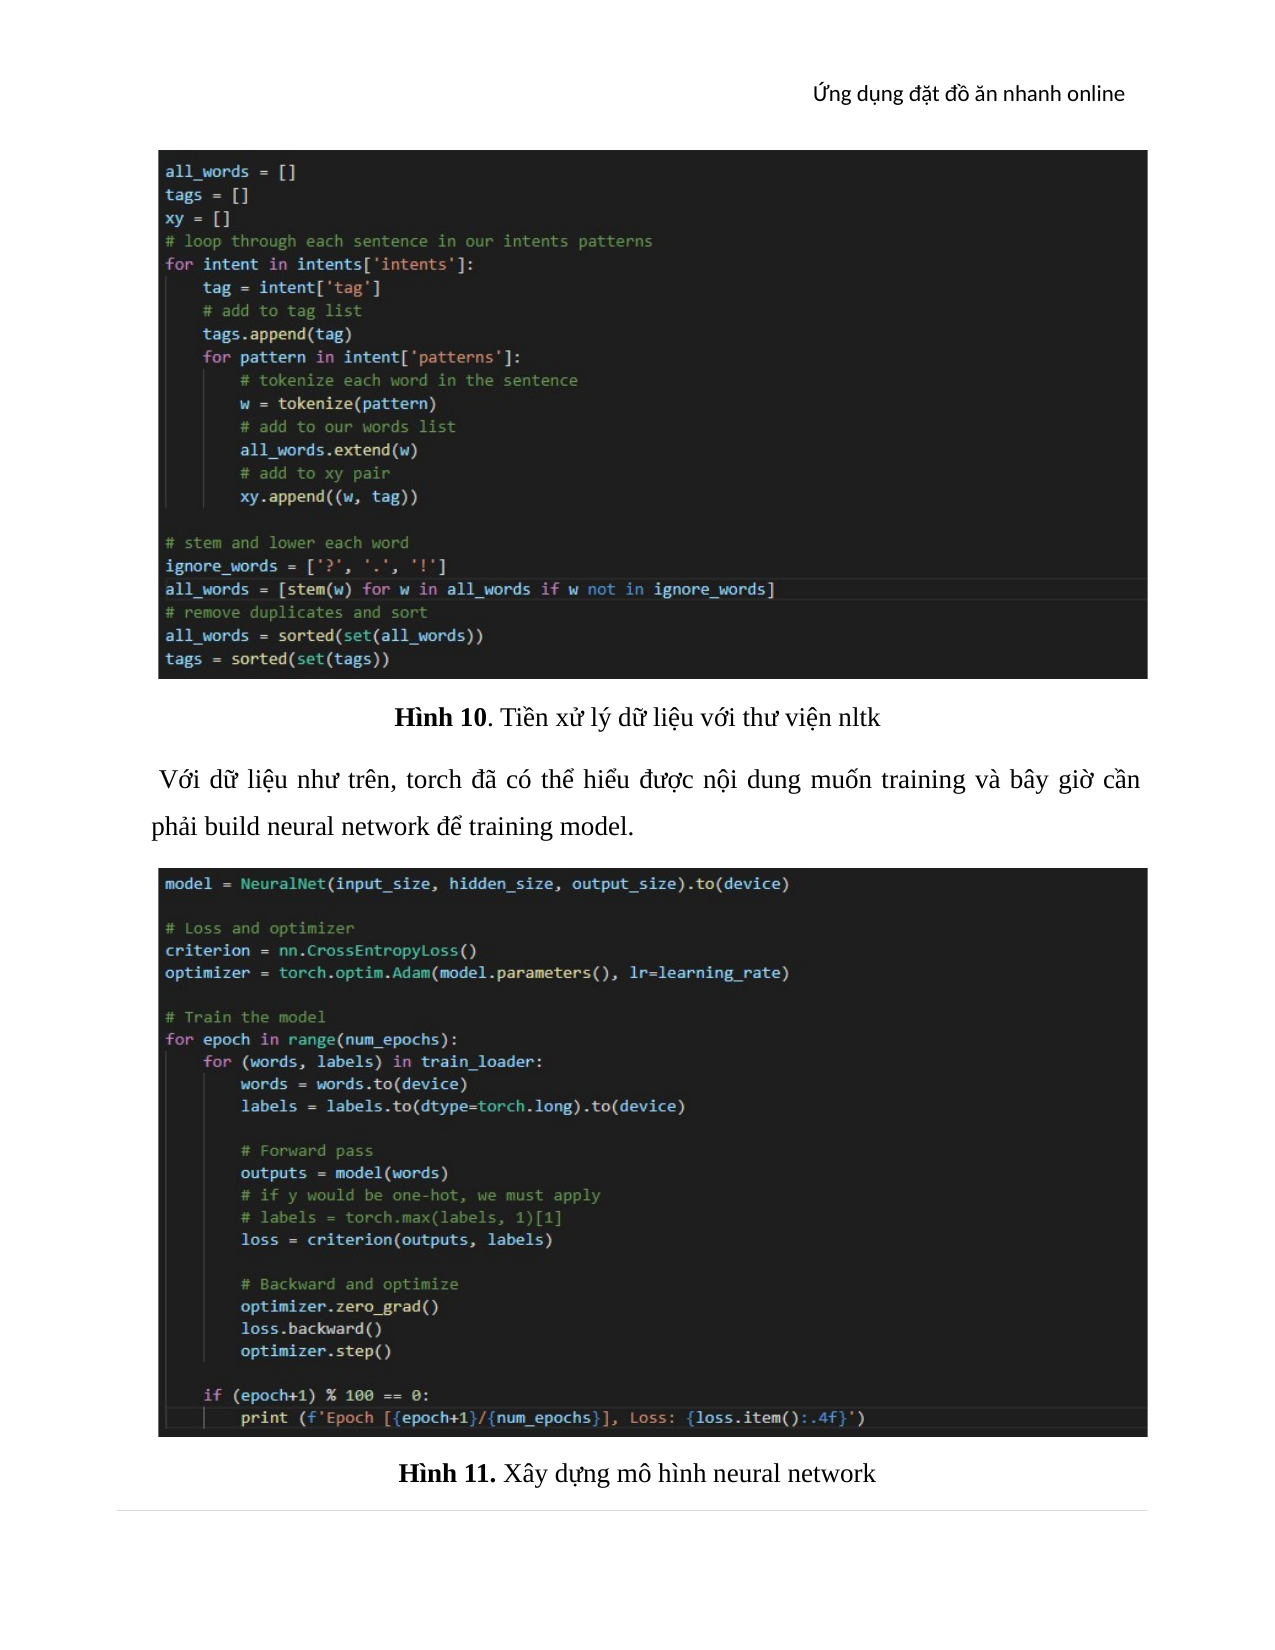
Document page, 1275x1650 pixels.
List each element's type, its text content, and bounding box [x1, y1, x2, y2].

text Hình 11. Xây dựng mô hình neural network [128, 1457, 1147, 1488]
picture [158, 150, 1148, 679]
text Với dữ liệu như trên, torch đã có thể hiểu được nội dung muốn training và bây giờ cần phải build neural network để training model. [150, 763, 1142, 842]
picture [158, 868, 1148, 1437]
text Hình 10. Tiền xử lý dữ liệu với thư viện nltk [128, 702, 1147, 733]
